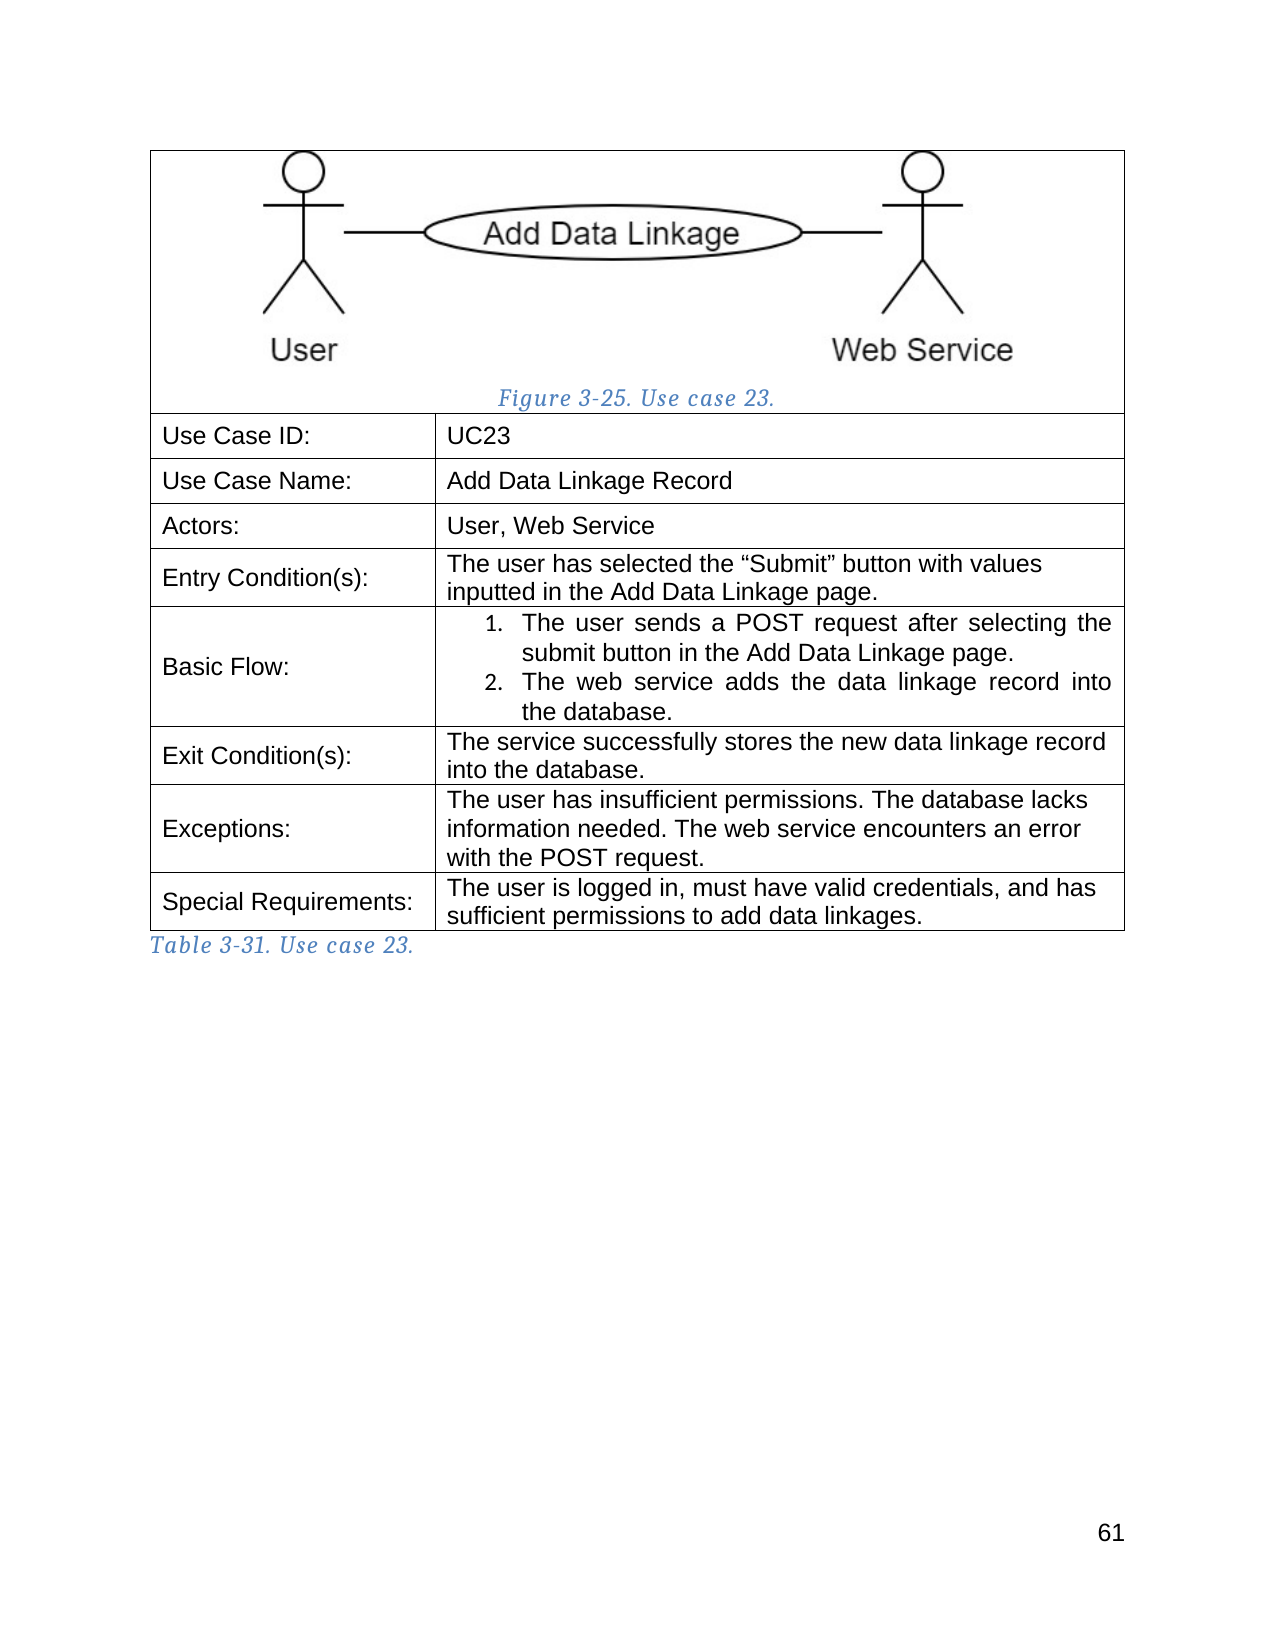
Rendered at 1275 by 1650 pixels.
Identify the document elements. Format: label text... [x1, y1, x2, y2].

subtitle Table 3-31. Use case 23. [150, 931, 1125, 960]
table_cell Add Data Linkage Record [436, 459, 1124, 503]
table_cell The user is logged in, must have valid credentials, and has sufficient permissions to add data linkages. [436, 873, 1124, 930]
table_cell Basic Flow: [151, 607, 435, 726]
table_cell Actors: [151, 504, 435, 548]
table_cell Use Case ID: [151, 414, 435, 458]
table_cell The service successfully stores the new data linkage record into the database. [436, 727, 1124, 784]
table_cell The user has insufficient permissions. The database lacks information needed. The web service encounters an error with the POST request. [436, 785, 1124, 872]
table_cell The user sends a POST request after selecting the submit button in the Add Data Linkage page. The web service adds the data linkage record into the database. [436, 607, 1124, 726]
table_cell The user has selected the “Submit” button with values inputted in the Add Data Linkage page. [436, 549, 1124, 606]
table_cell Entry Condition(s): [151, 549, 435, 606]
table_header Figure 3-25. Use case 23. [151, 151, 1124, 413]
picture [262, 151, 1013, 372]
table_cell Special Requirements: [151, 873, 435, 930]
table_cell Exit Condition(s): [151, 727, 435, 784]
table_cell Use Case Name: [151, 459, 435, 503]
table_cell User, Web Service [436, 504, 1124, 548]
table_cell UC23 [436, 414, 1124, 458]
table_cell Exceptions: [151, 785, 435, 872]
